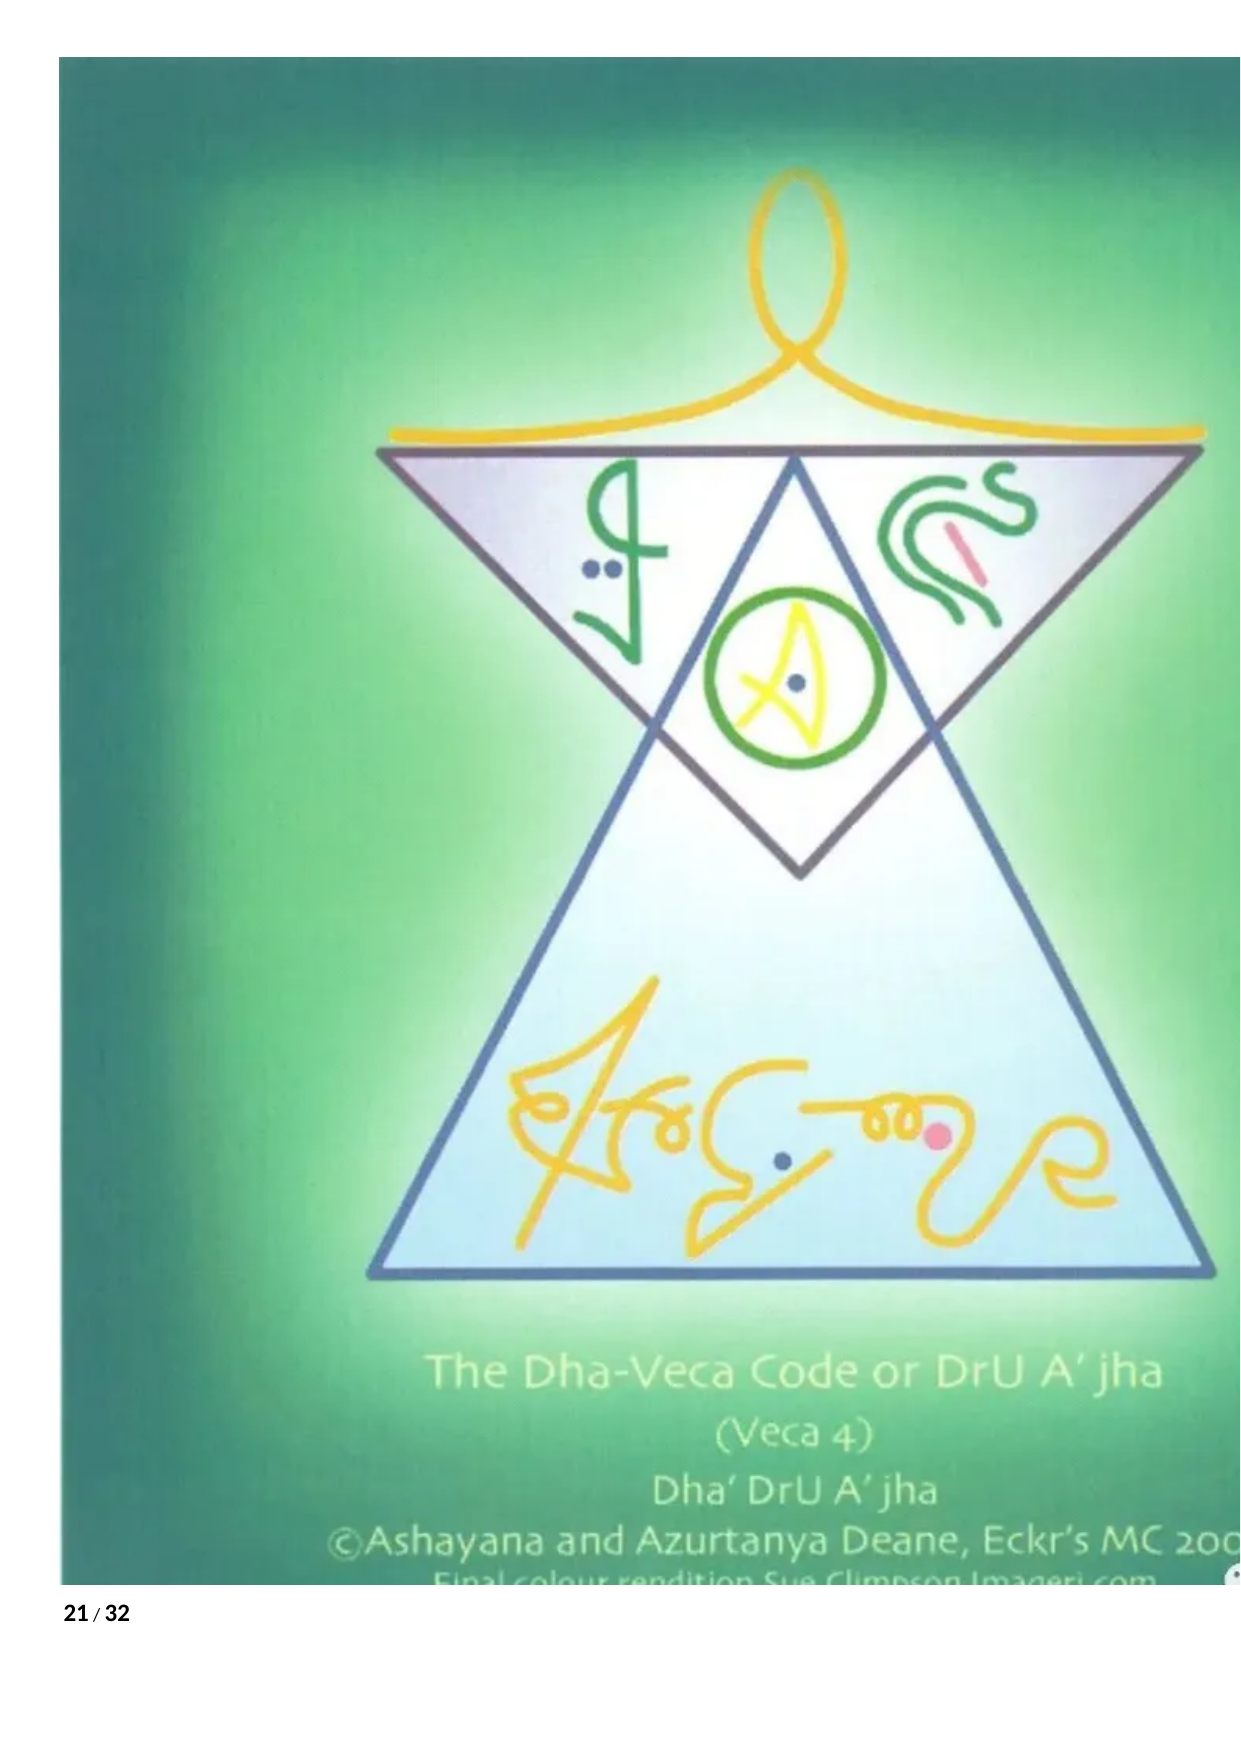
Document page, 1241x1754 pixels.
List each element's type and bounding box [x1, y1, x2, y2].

picture [59, 57, 1241, 1585]
